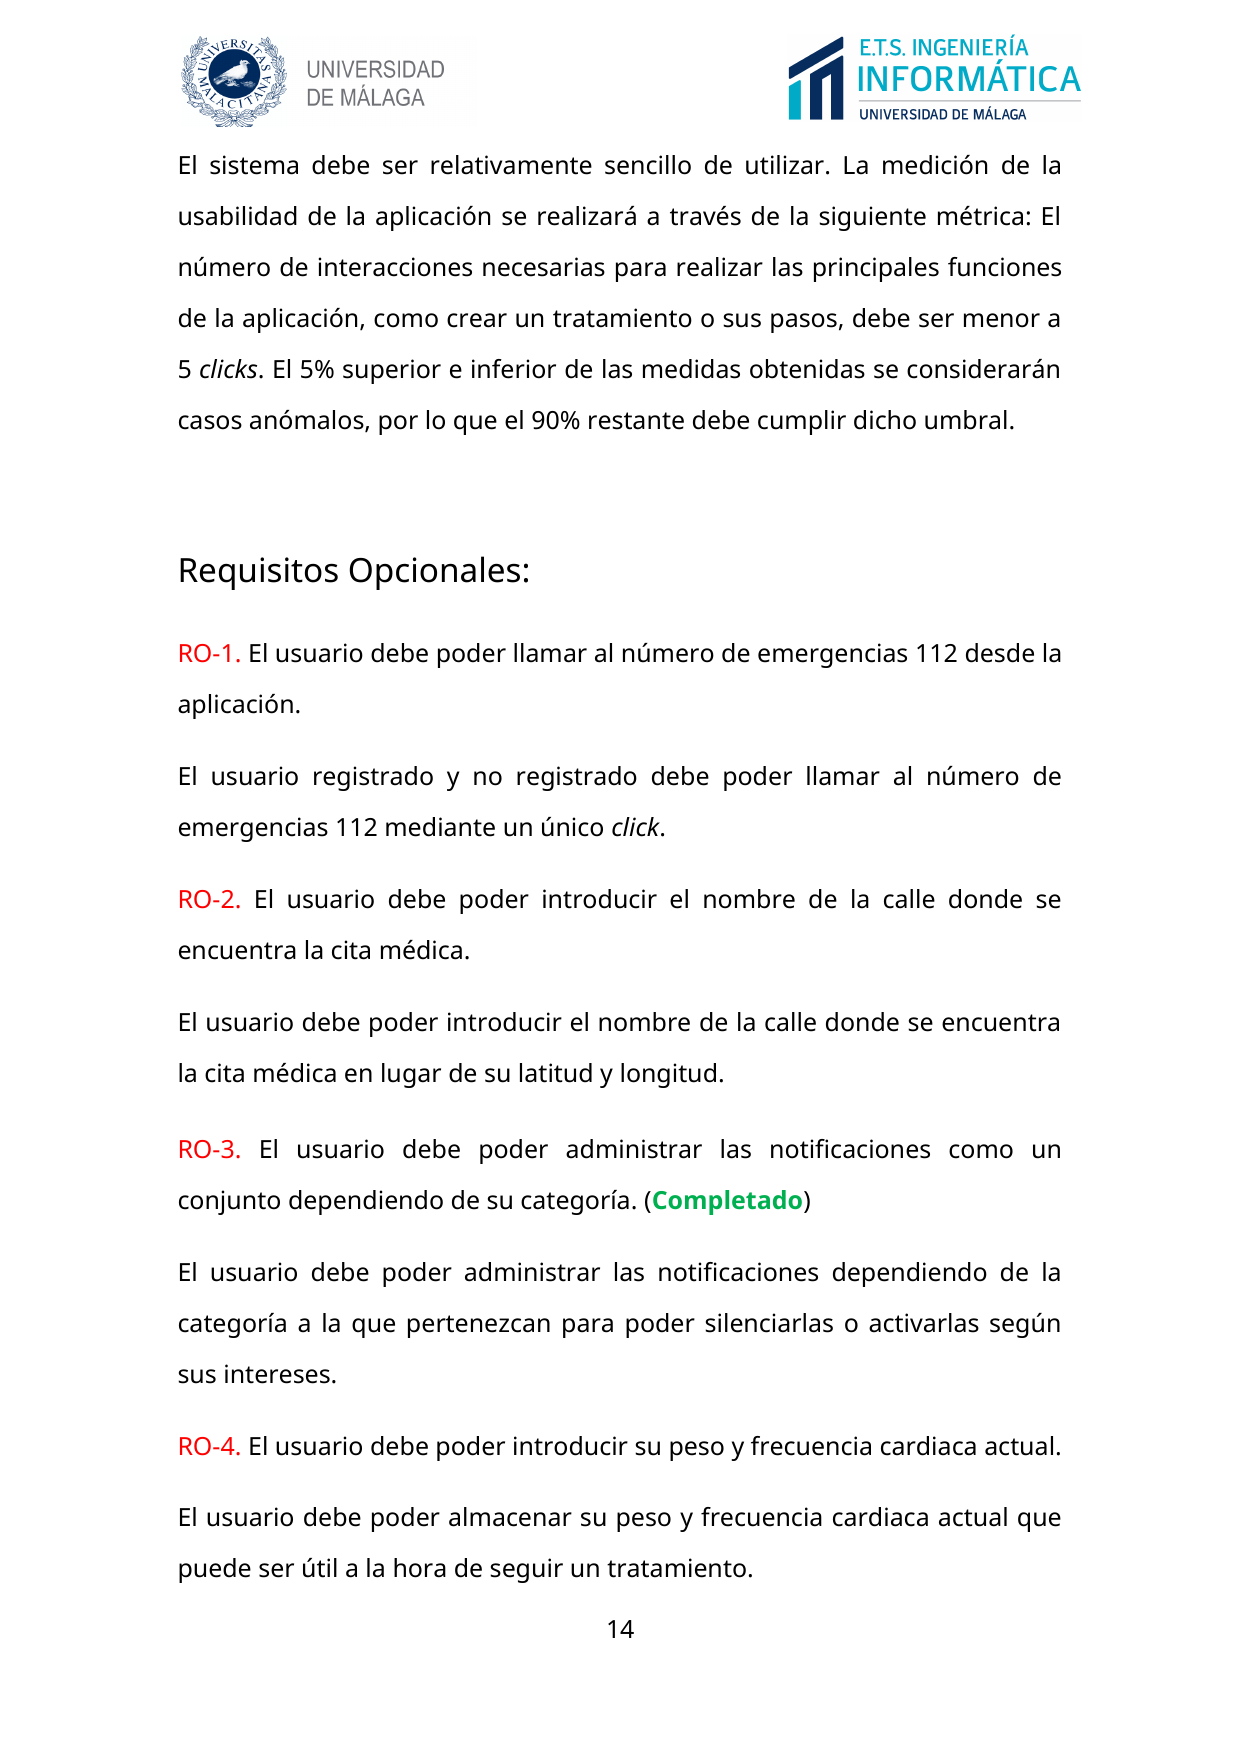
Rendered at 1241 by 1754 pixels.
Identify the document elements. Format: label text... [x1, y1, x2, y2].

text RO-4. El usuario debe poder introducir su peso y frecuencia cardiaca actual. [177, 1428, 1063, 1462]
text El sistema debe ser relativamente sencillo de utilizar. La medición de la usabilidad de la aplicación se realizará a través de la siguiente métrica: El número de interacciones necesarias para realizar las principales funciones de la aplicación, como crear un tratamiento o sus pasos, debe ser menor a 5 clicks. El 5% superior e inferior de las medidas obtenidas se considerarán casos anómalos, por lo que el 90% restante debe cumplir dicho umbral. [177, 148, 1063, 437]
picture [786, 34, 1083, 122]
text El usuario registrado y no registrado debe poder llamar al número de emergencias 112 mediante un único click. [177, 758, 1063, 843]
picture [180, 35, 477, 127]
text El usuario debe poder administrar las notificaciones dependiendo de la categoría a la que pertenezcan para poder silenciarlas o activarlas según sus intereses. [177, 1254, 1063, 1390]
text El usuario debe poder almacenar su peso y frecuencia cardiaca actual que puede ser útil a la hora de seguir un tratamiento. [177, 1500, 1063, 1585]
text RO-2. El usuario debe poder introducir el nombre de la calle donde se encuentra la cita médica. [177, 881, 1063, 966]
text RO-3. El usuario debe poder administrar las notificaciones como un conjunto dependiendo de su categoría. (Completado) [177, 1131, 1063, 1216]
text Requisitos Opcionales: [177, 547, 1063, 592]
text El usuario debe poder introducir el nombre de la calle donde se encuentra la cita médica en lugar de su latitud y longitud. [177, 1004, 1063, 1089]
text RO-1. El usuario debe poder llamar al número de emergencias 112 desde la aplicación. [177, 636, 1063, 721]
